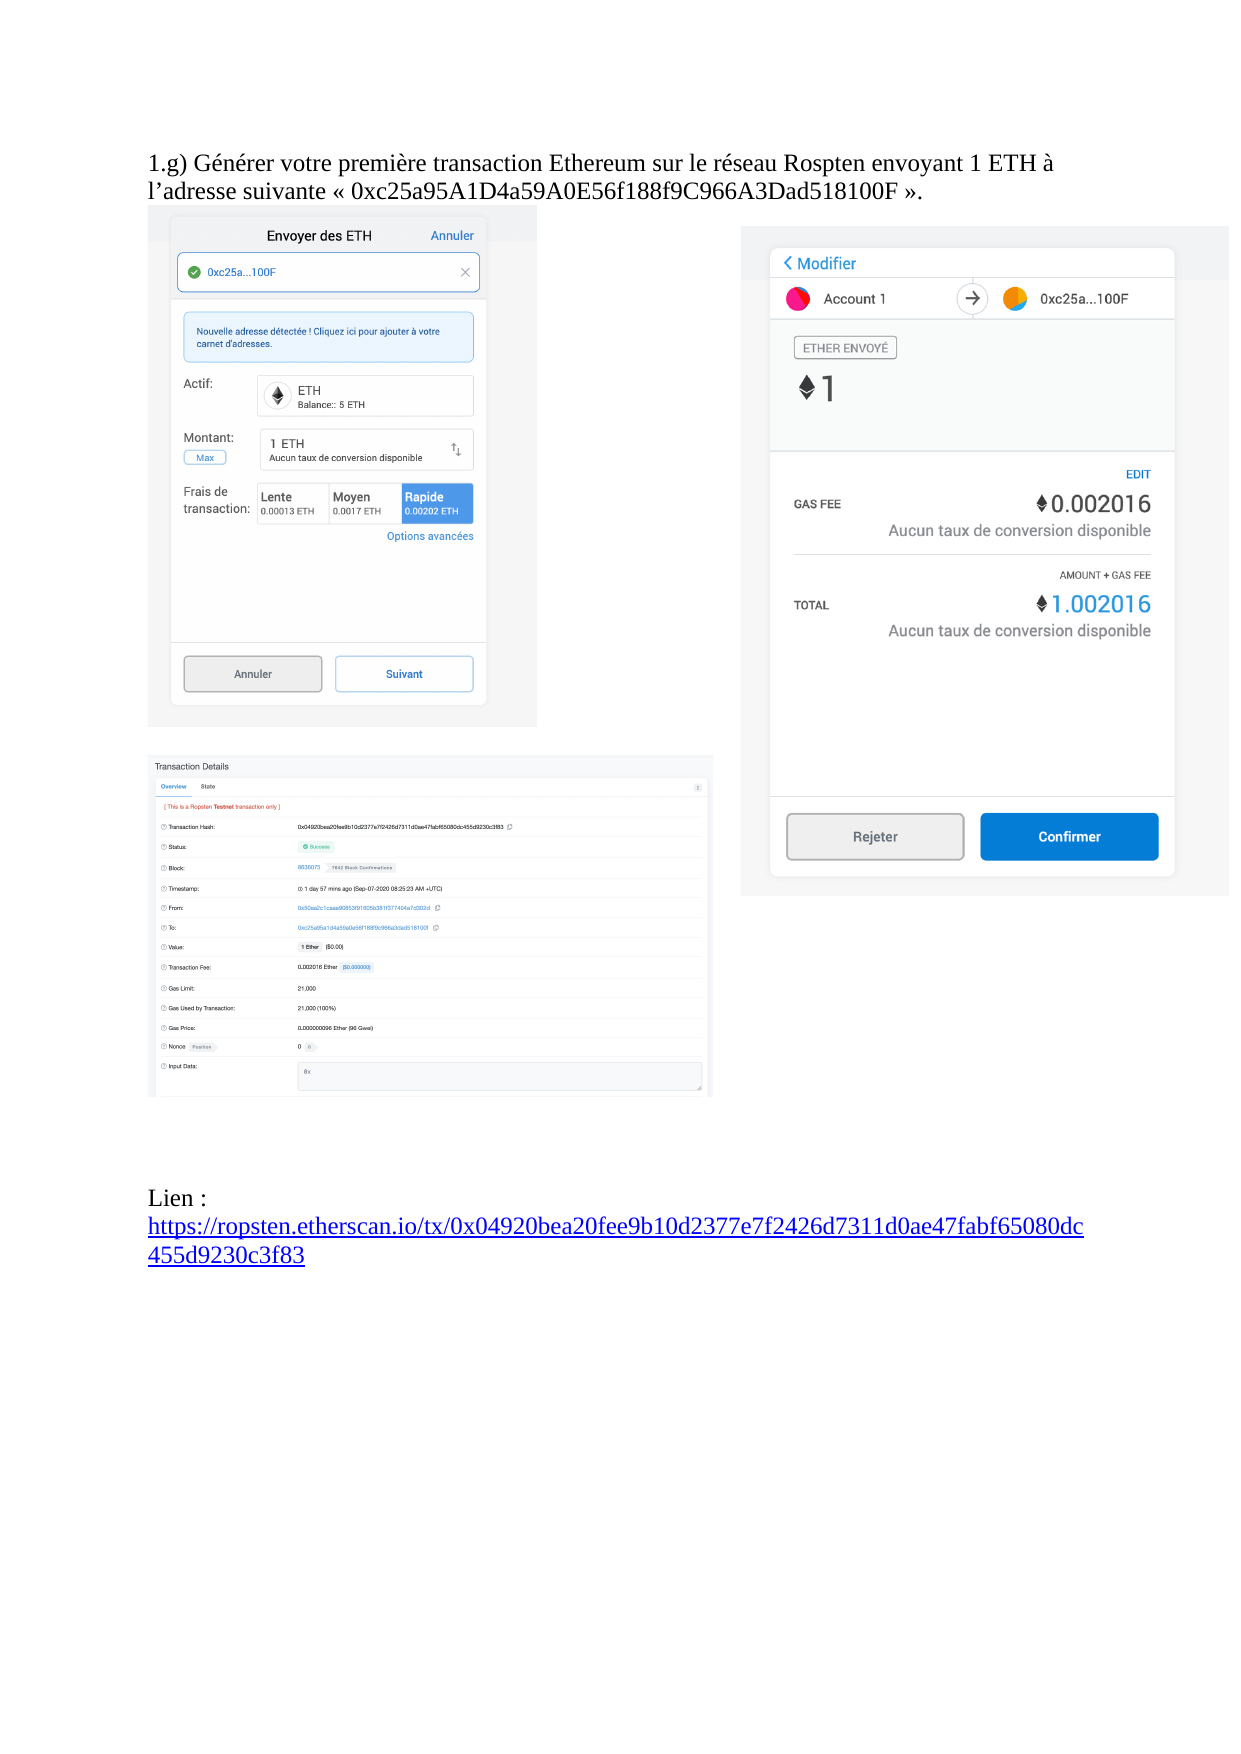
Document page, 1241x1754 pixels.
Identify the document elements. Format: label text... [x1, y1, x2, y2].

picture [147, 755, 714, 1097]
text 1.g) Générer votre première transaction Ethereum sur le réseau Rospten envoyant 1 ETH à l’adresse suivante « 0xc25a95A1D4a59A0E56f188f9C966A3Dad518100F ». [148, 148, 1093, 205]
picture [739, 226, 1228, 893]
picture [147, 205, 537, 727]
text Lien : https://ropsten.etherscan.io/tx/0x04920bea20fee9b10d2377e7f2426d7311d0ae47fabf65080dc455d9230c3f83 [148, 1183, 1093, 1269]
